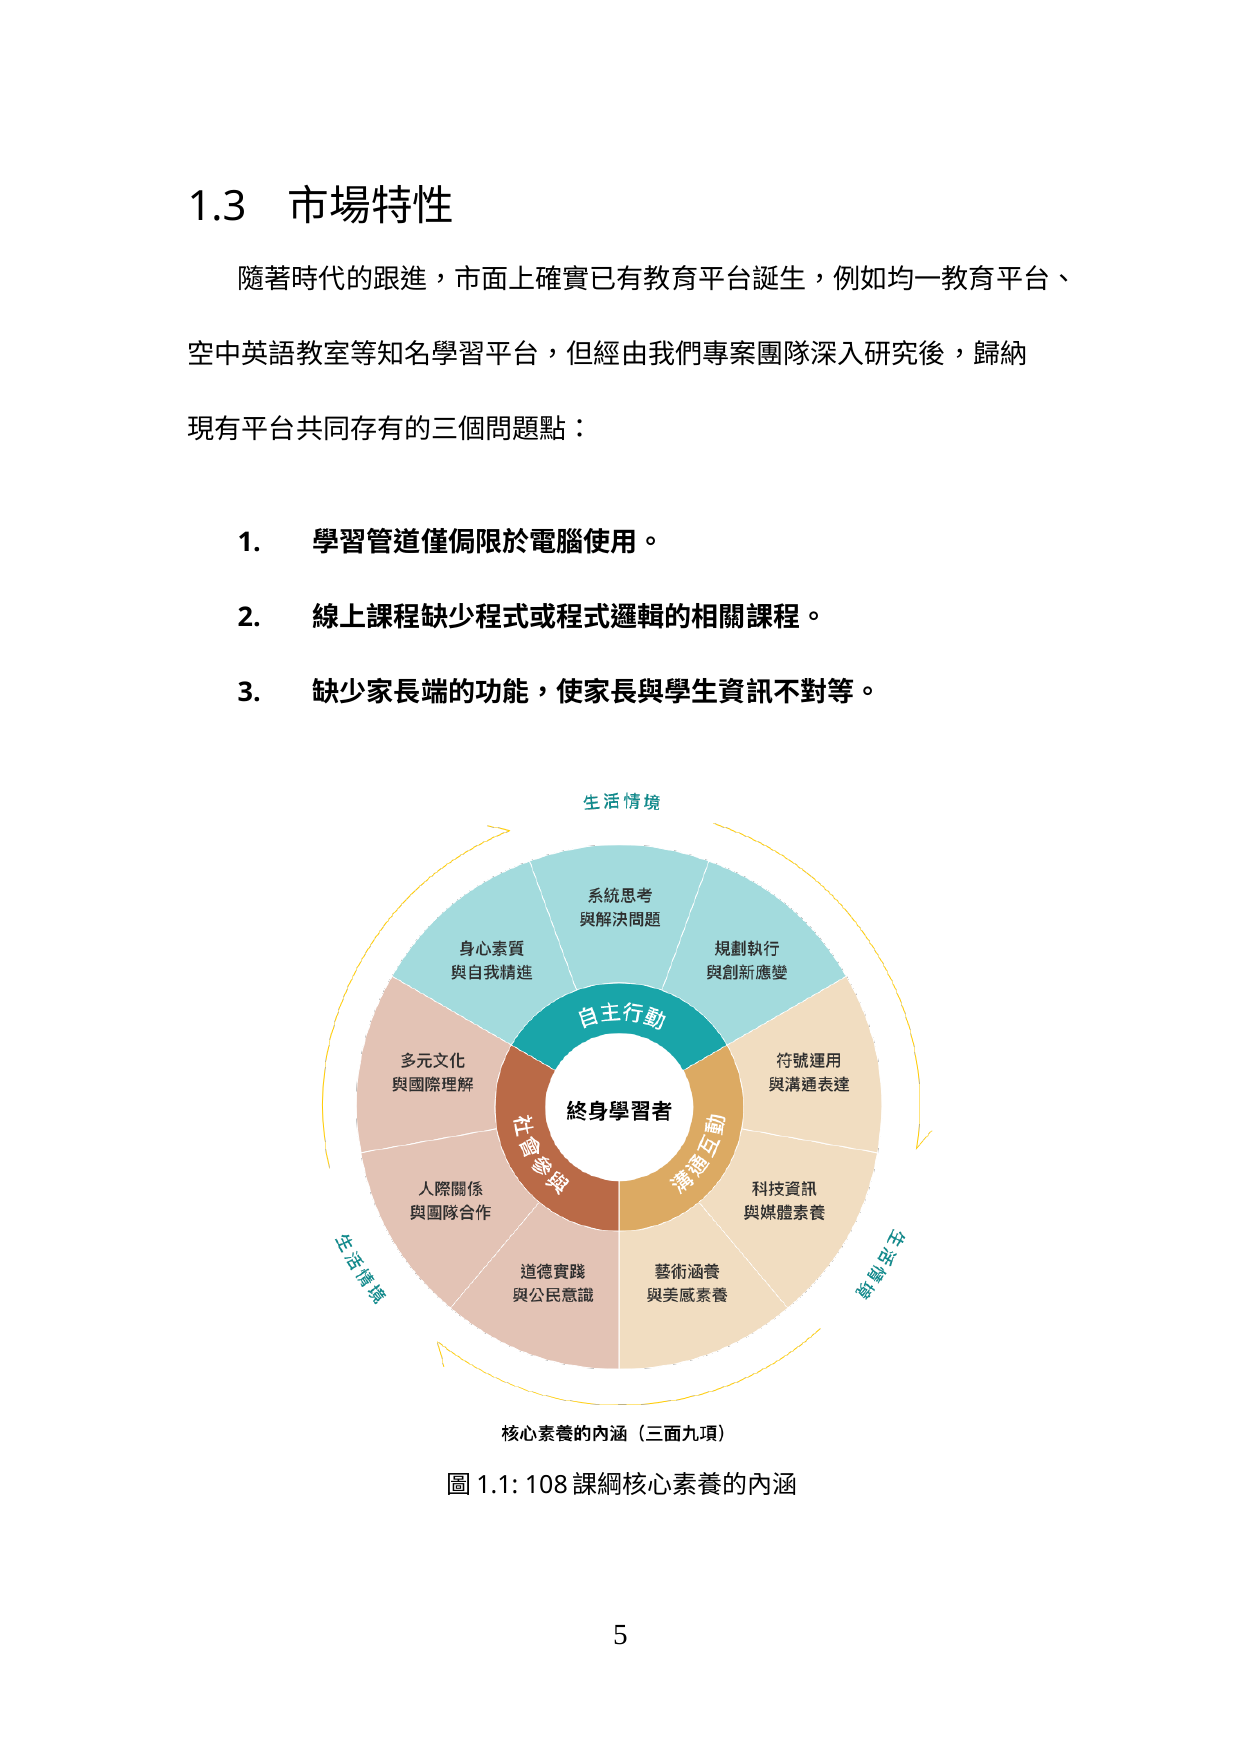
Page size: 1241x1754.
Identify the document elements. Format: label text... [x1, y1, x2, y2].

text 1.3 市場特性 [187, 164, 1053, 239]
list 線上課程缺少程式或程式邏輯的相關課程。 [237, 577, 1053, 652]
picture [312, 792, 933, 1445]
list 學習管道僅侷限於電腦使用。 [237, 502, 1053, 577]
text 隨著時代的跟進，市面上確實已有教育平台誕生，例如均一教育平台、空中英語教室等知名學習平台，但經由我們專案團隊深入研究後，歸納現有平台共同存有的三個問題點： [187, 239, 1053, 464]
list 缺少家長端的功能，使家長與學生資訊不對等。 [237, 652, 1053, 727]
